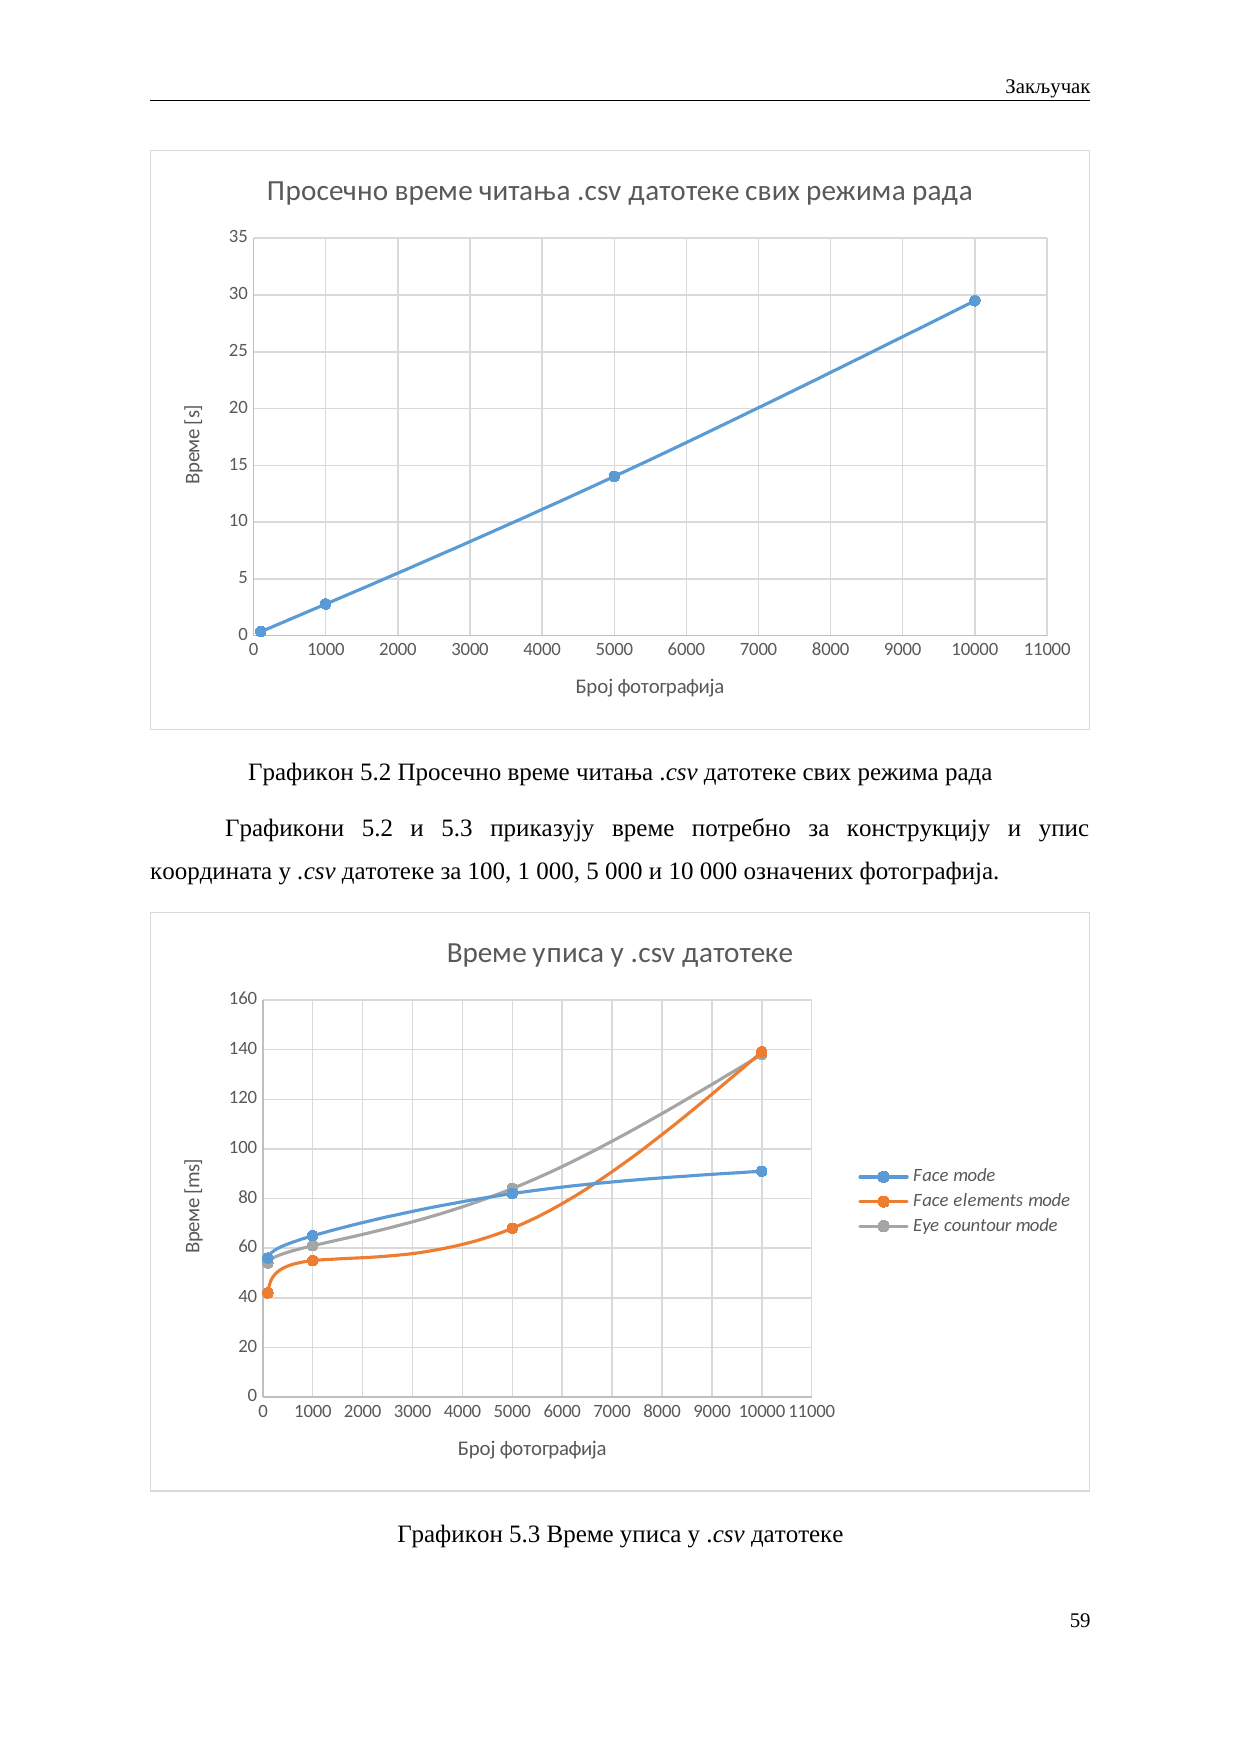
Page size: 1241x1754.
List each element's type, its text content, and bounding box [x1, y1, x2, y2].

text Графикони 5.2 и 5.3 приказују време потребно за конструкцију и упис координата у .csv датотеке за 100, 1 000, 5 000 и 10 000 означених фотографија. [150, 813, 1090, 885]
